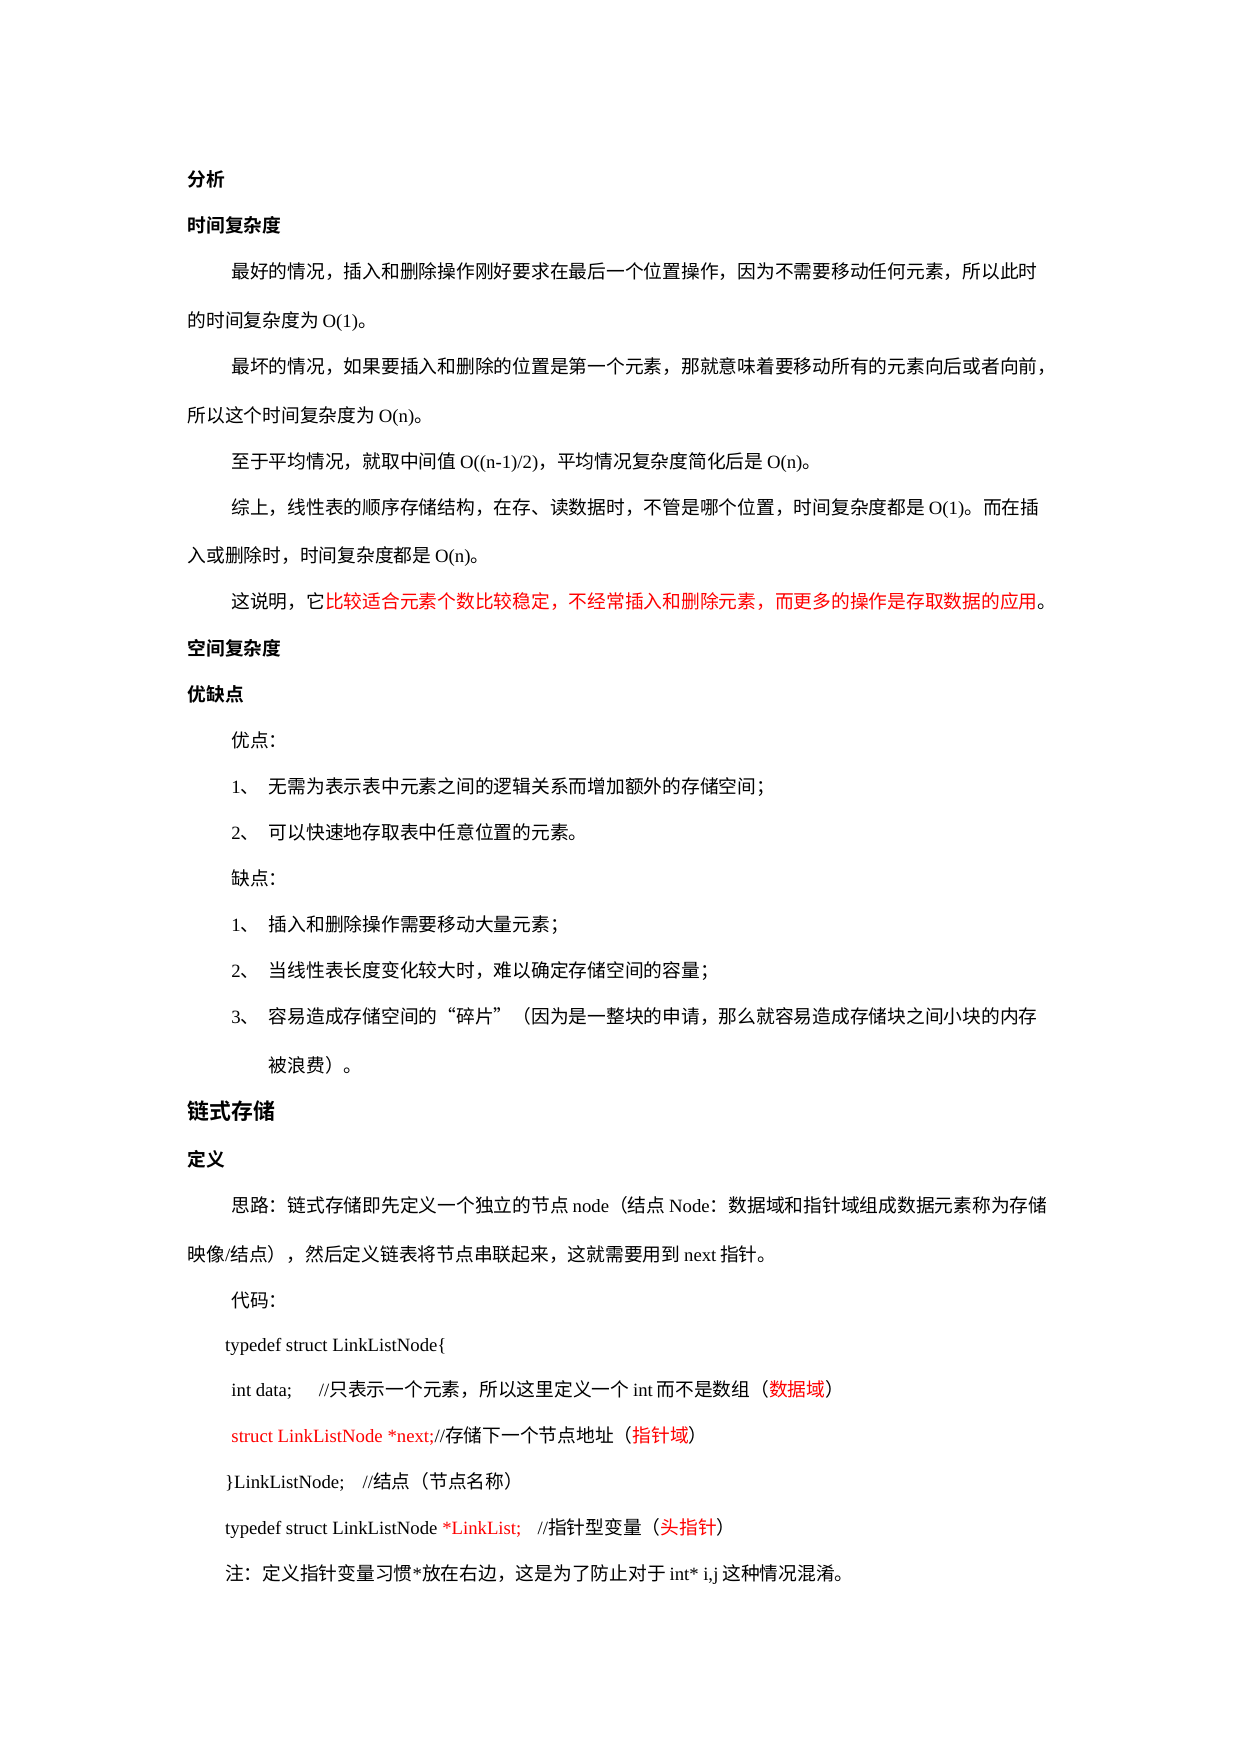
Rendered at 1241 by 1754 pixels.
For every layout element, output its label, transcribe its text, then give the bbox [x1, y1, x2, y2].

subtitle 定义 [187, 1142, 1053, 1174]
subtitle 分析 [187, 162, 1053, 194]
text 优点： [187, 723, 1053, 755]
subtitle 时间复杂度 [187, 208, 1053, 241]
text 最好的情况，插入和删除操作刚好要求在最后一个位置操作，因为不需要移动任何元素，所以此时的时间复杂度为O(1)。 [187, 254, 1053, 335]
list 当线性表长度变化较大时，难以确定存储空间的容量； [231, 953, 1053, 985]
text int data; //只表示一个元素，所以这里定义一个int而不是数组（数据域） [225, 1372, 1053, 1404]
text 思路：链式存储即先定义一个独立的节点node（结点Node：数据域和指针域组成数据元素称为存储映像/结点），然后定义链表将节点串联起来，这就需要用到next指针。 [187, 1188, 1053, 1269]
text 这说明，它比较适合元素个数比较稳定，不经常插入和删除元素，而更多的操作是存取数据的应用。 [187, 584, 1053, 617]
text 最坏的情况，如果要插入和删除的位置是第一个元素，那就意味着要移动所有的元素向后或者向前，所以这个时间复杂度为O(n)。 [187, 349, 1053, 430]
text 注：定义指针变量习惯*放在右边，这是为了防止对于int* i,j这种情况混淆。 [225, 1556, 1053, 1589]
list 容易造成存储空间的“碎片”（因为是一整块的申请，那么就容易造成存储块之间小块的内存被浪费）。 [231, 999, 1053, 1080]
text typedef struct LinkListNode *LinkList; //指针型变量（头指针） [225, 1510, 1053, 1543]
text 缺点： [231, 861, 1053, 893]
text 代码： [187, 1283, 1053, 1315]
subtitle 优缺点 [187, 677, 1053, 709]
list 插入和删除操作需要移动大量元素； [231, 907, 1053, 939]
text 综上，线性表的顺序存储结构，在存、读数据时，不管是哪个位置，时间复杂度都是O(1)。而在插入或删除时，时间复杂度都是O(n)。 [187, 490, 1053, 571]
text }LinkListNode; //结点（节点名称） [225, 1464, 1053, 1497]
list 无需为表示表中元素之间的逻辑关系而增加额外的存储空间； [231, 769, 1053, 801]
subtitle 链式存储 [187, 1094, 1053, 1126]
subtitle 空间复杂度 [187, 631, 1053, 663]
text 至于平均情况，就取中间值O((n-1)/2)，平均情况复杂度简化后是O(n)。 [187, 444, 1053, 476]
text struct LinkListNode *next;//存储下一个节点地址（指针域） [225, 1418, 1053, 1451]
text typedef struct LinkListNode{ [225, 1329, 1053, 1361]
list 可以快速地存取表中任意位置的元素。 [231, 815, 1053, 847]
